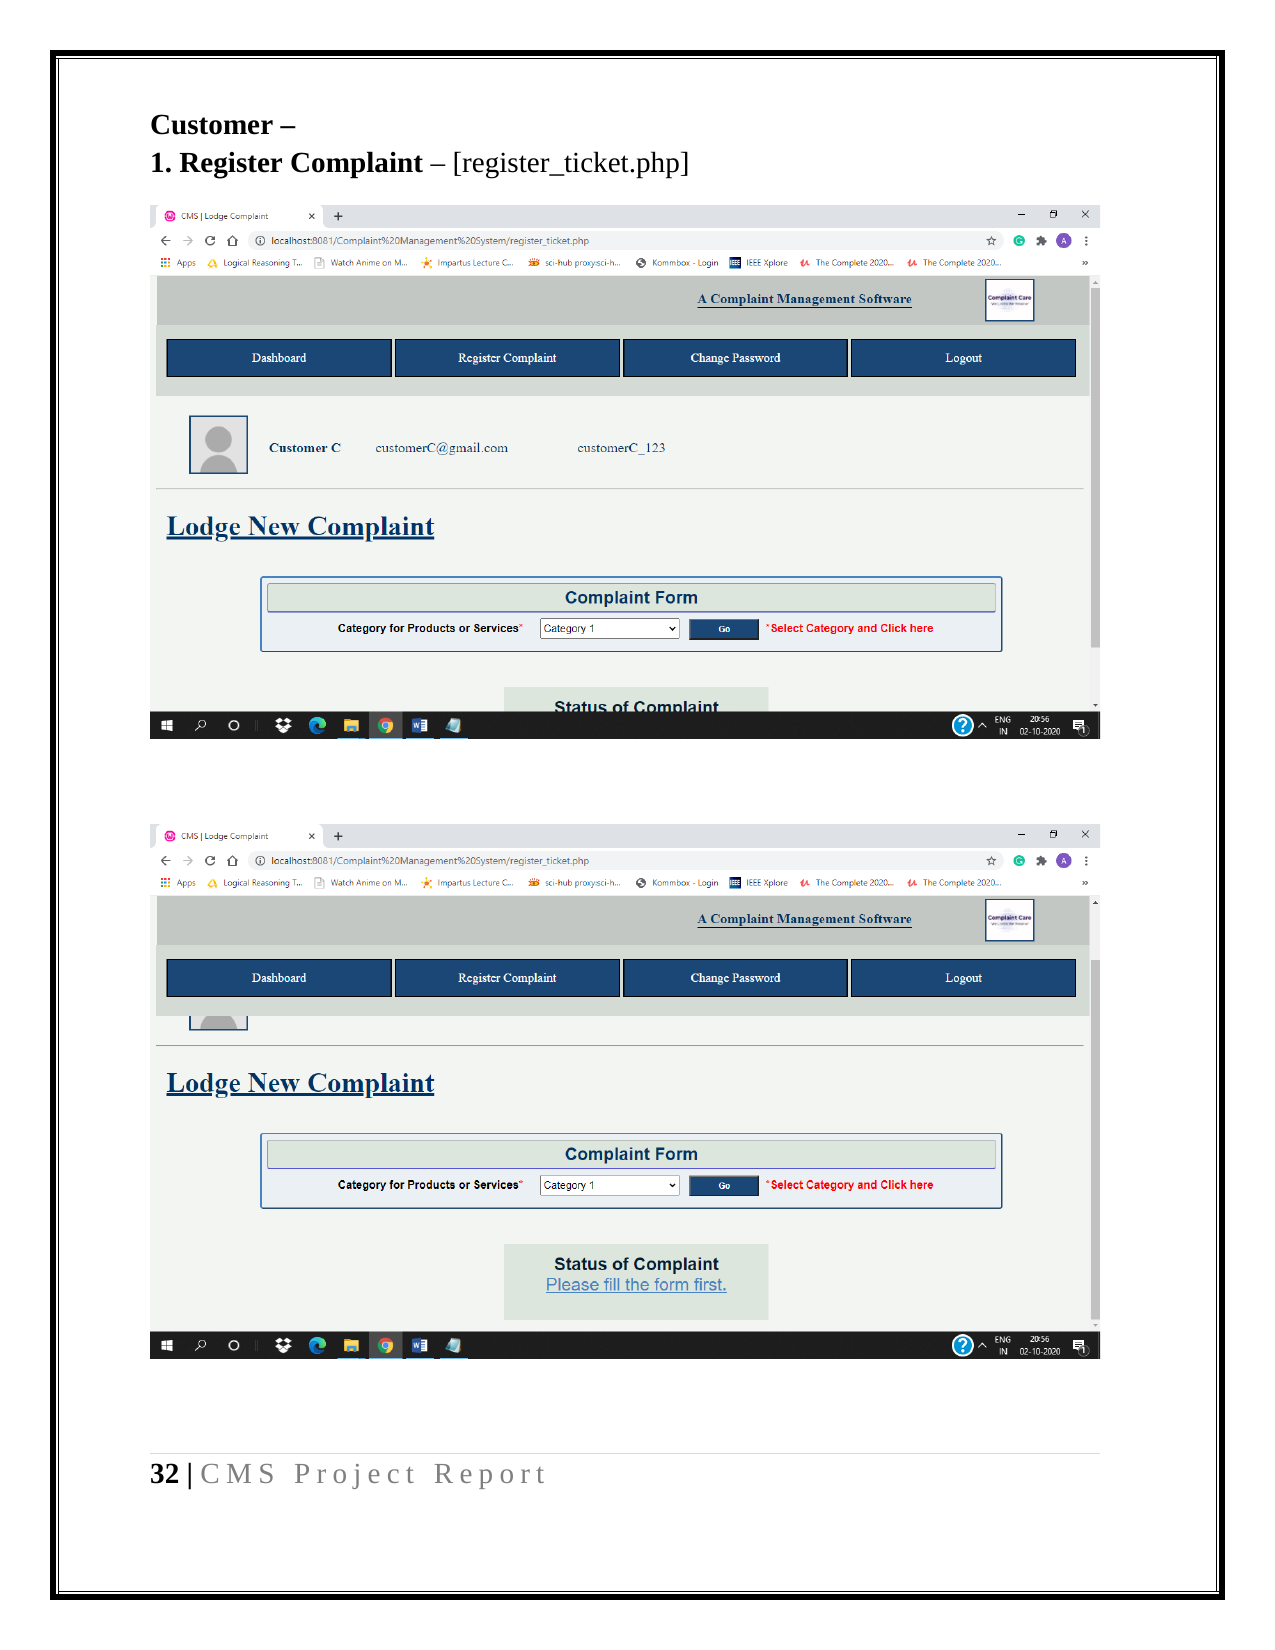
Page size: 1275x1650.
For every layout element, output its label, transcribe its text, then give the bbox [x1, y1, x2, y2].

picture [150, 205, 1100, 739]
text 1. Register Complaint – [register_ticket.php] [150, 146, 1100, 179]
picture [150, 824, 1100, 1359]
subtitle Customer – [150, 107, 1100, 141]
